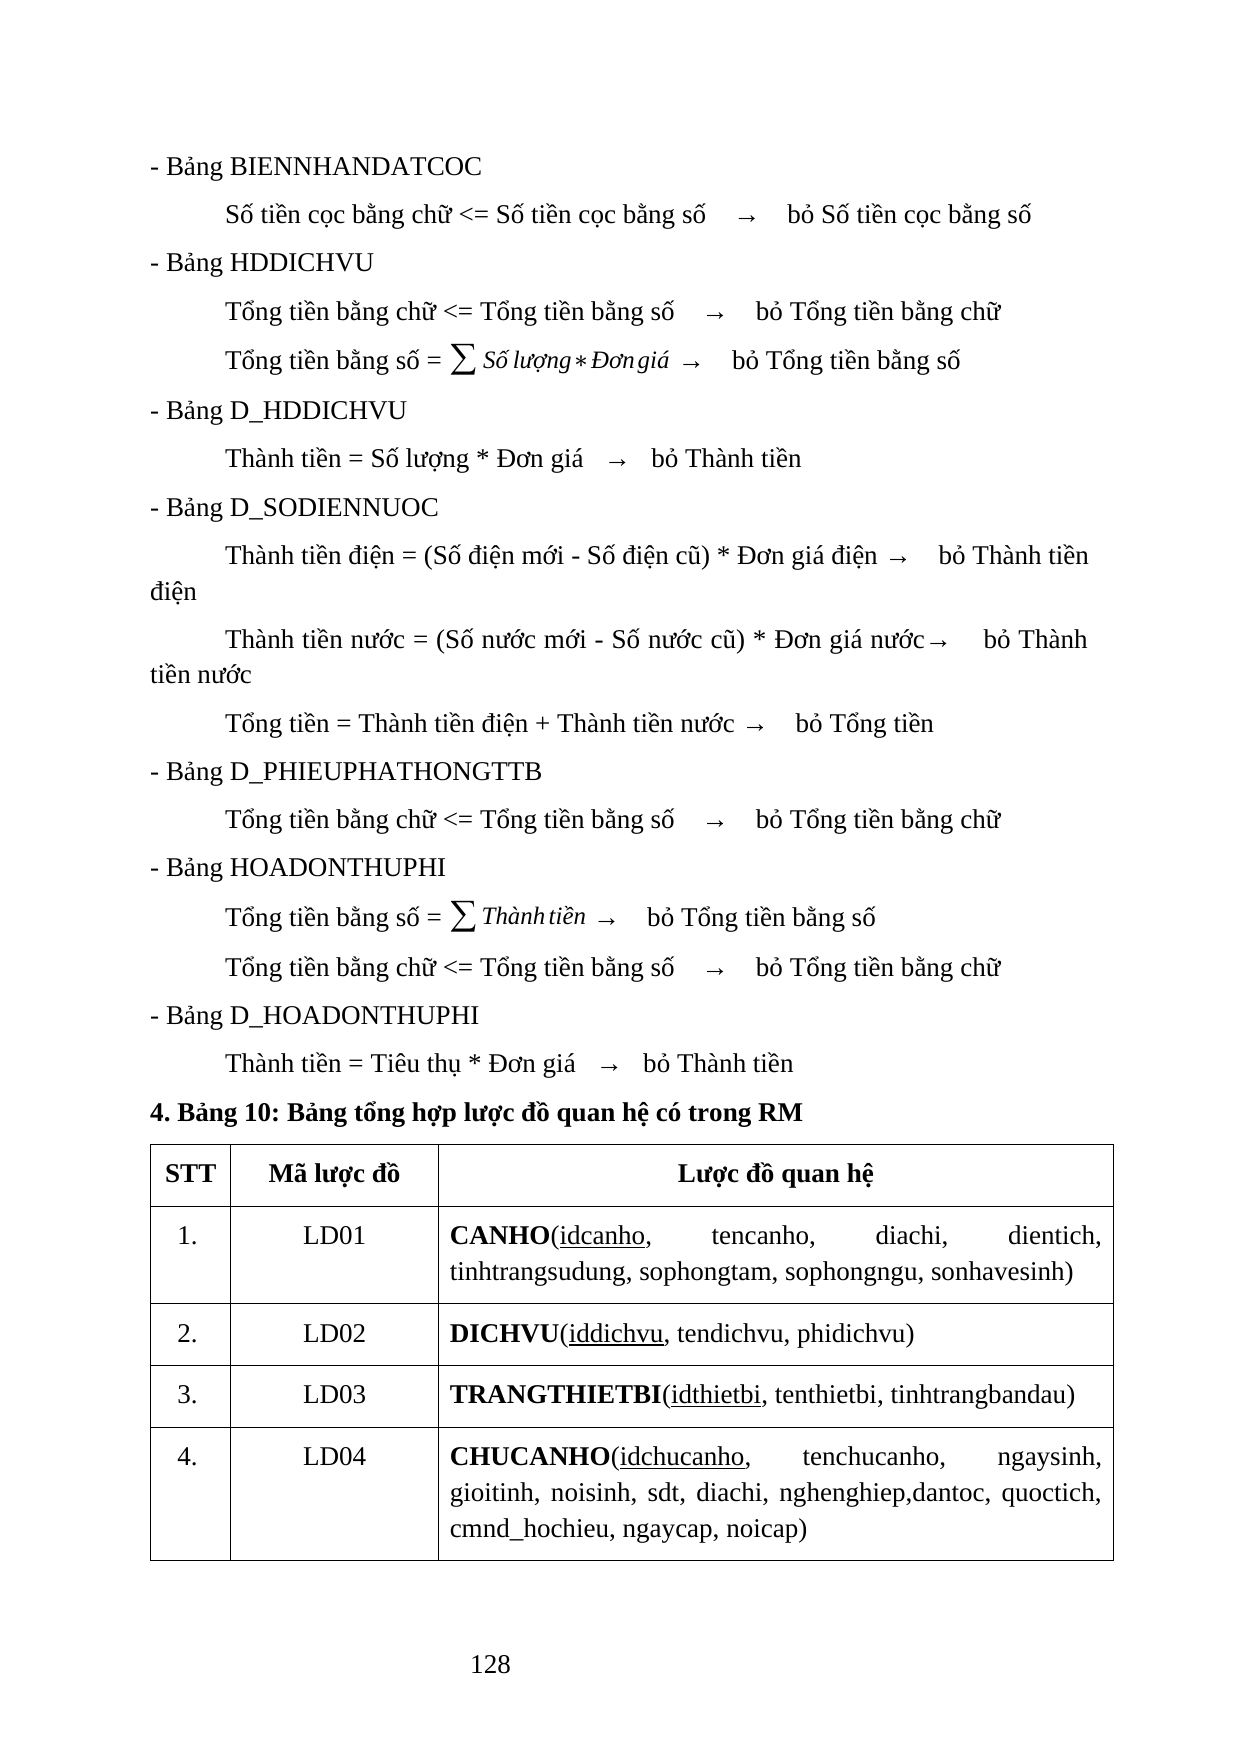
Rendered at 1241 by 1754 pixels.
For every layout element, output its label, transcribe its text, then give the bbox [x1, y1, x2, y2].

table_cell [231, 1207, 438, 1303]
text Tổng tiền = Thành tiền điện + Thành tiền nước → bỏ Tổng tiền [150, 707, 1090, 738]
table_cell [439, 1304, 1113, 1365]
text Tổng tiền bằng số = → bỏ Tổng tiền bằng số [150, 900, 1090, 934]
text Tổng tiền bằng chữ <= Tổng tiền bằng số → bỏ Tổng tiền bằng chữ [150, 803, 1090, 834]
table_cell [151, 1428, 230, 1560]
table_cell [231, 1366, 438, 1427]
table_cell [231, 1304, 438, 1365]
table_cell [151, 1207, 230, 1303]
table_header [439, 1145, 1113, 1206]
text - Bảng D_PHIEUPHATHONGTTB [150, 755, 1090, 786]
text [150, 295, 1090, 326]
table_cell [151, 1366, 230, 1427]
list Bảng 10: Bảng tổng hợp lược đồ quan hệ có trong RM [150, 1096, 1090, 1127]
text Thành tiền = Tiêu thụ * Đơn giá → bỏ Thành tiền [150, 1048, 1090, 1079]
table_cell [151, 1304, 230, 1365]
text Thành tiền điện = (Số điện mới - Số điện cũ) * Đơn giá điện → bỏ Thành tiền điện [150, 539, 1090, 606]
text Số tiền cọc bằng chữ <= Số tiền cọc bằng số → bỏ Số tiền cọc bằng số [150, 198, 1090, 229]
text Tổng tiền bằng số = → bỏ Tổng tiền bằng số [150, 343, 1090, 377]
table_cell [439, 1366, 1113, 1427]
text - Bảng D_HOADONTHUPHI [150, 999, 1090, 1031]
text Thành tiền nước = (Số nước mới - Số nước cũ) * Đơn giá nước→ bỏ Thành tiền nước [150, 623, 1090, 690]
text Tổng tiền bằng chữ <= Tổng tiền bằng số → bỏ Tổng tiền bằng chữ [150, 951, 1090, 982]
text - Bảng BIENNHANDATCOC [150, 150, 1090, 181]
text Thành tiền = Số lượng * Đơn giá → bỏ Thành tiền [150, 442, 1090, 474]
text - Bảng HDDICHVU [150, 246, 1090, 278]
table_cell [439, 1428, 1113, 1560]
text - Bảng D_HDDICHVU [150, 394, 1090, 425]
text - Bảng HOADONTHUPHI [150, 852, 1090, 883]
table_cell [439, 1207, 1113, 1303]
text - Bảng D_SODIENNUOC [150, 491, 1090, 522]
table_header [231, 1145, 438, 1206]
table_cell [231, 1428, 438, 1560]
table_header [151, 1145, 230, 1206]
